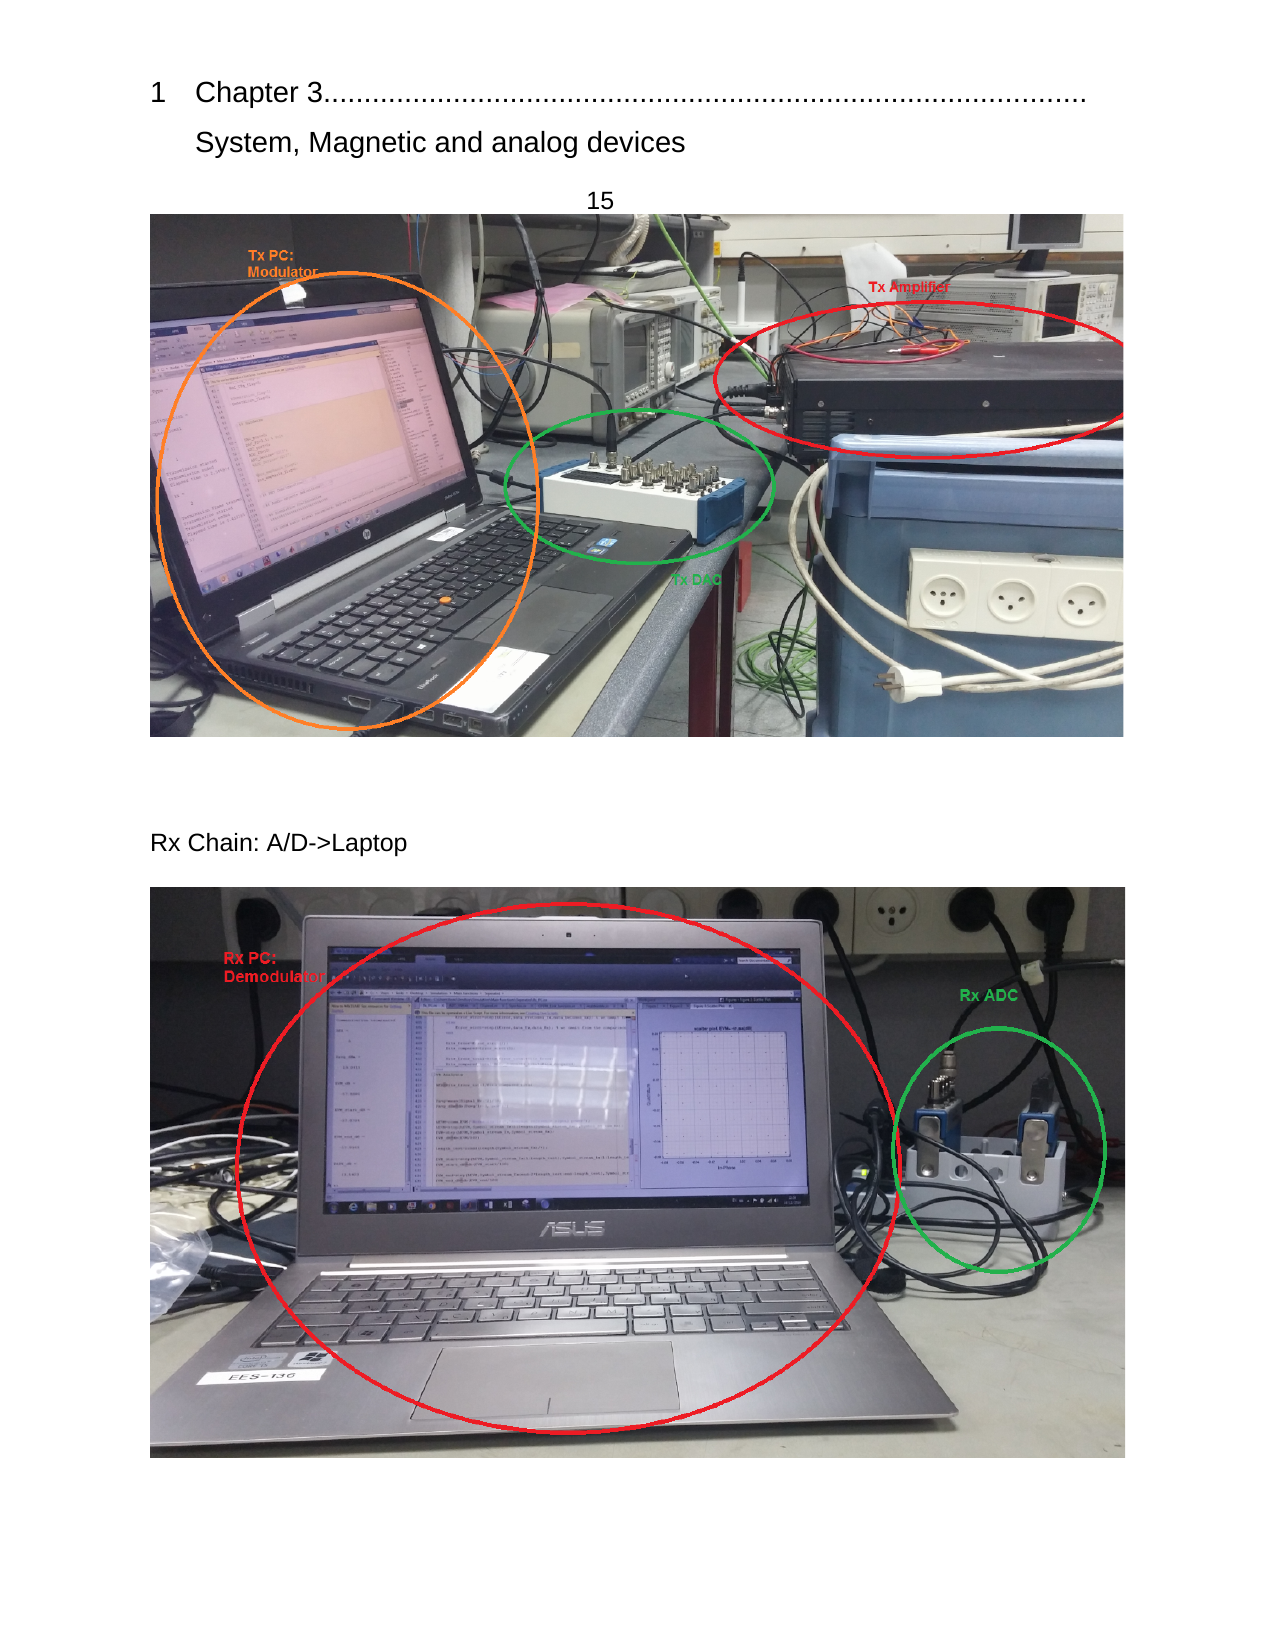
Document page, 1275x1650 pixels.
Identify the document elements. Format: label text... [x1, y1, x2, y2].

text Rx Chain: A/D->Laptop [150, 827, 1125, 856]
picture [150, 214, 1124, 737]
picture [150, 887, 1125, 1458]
